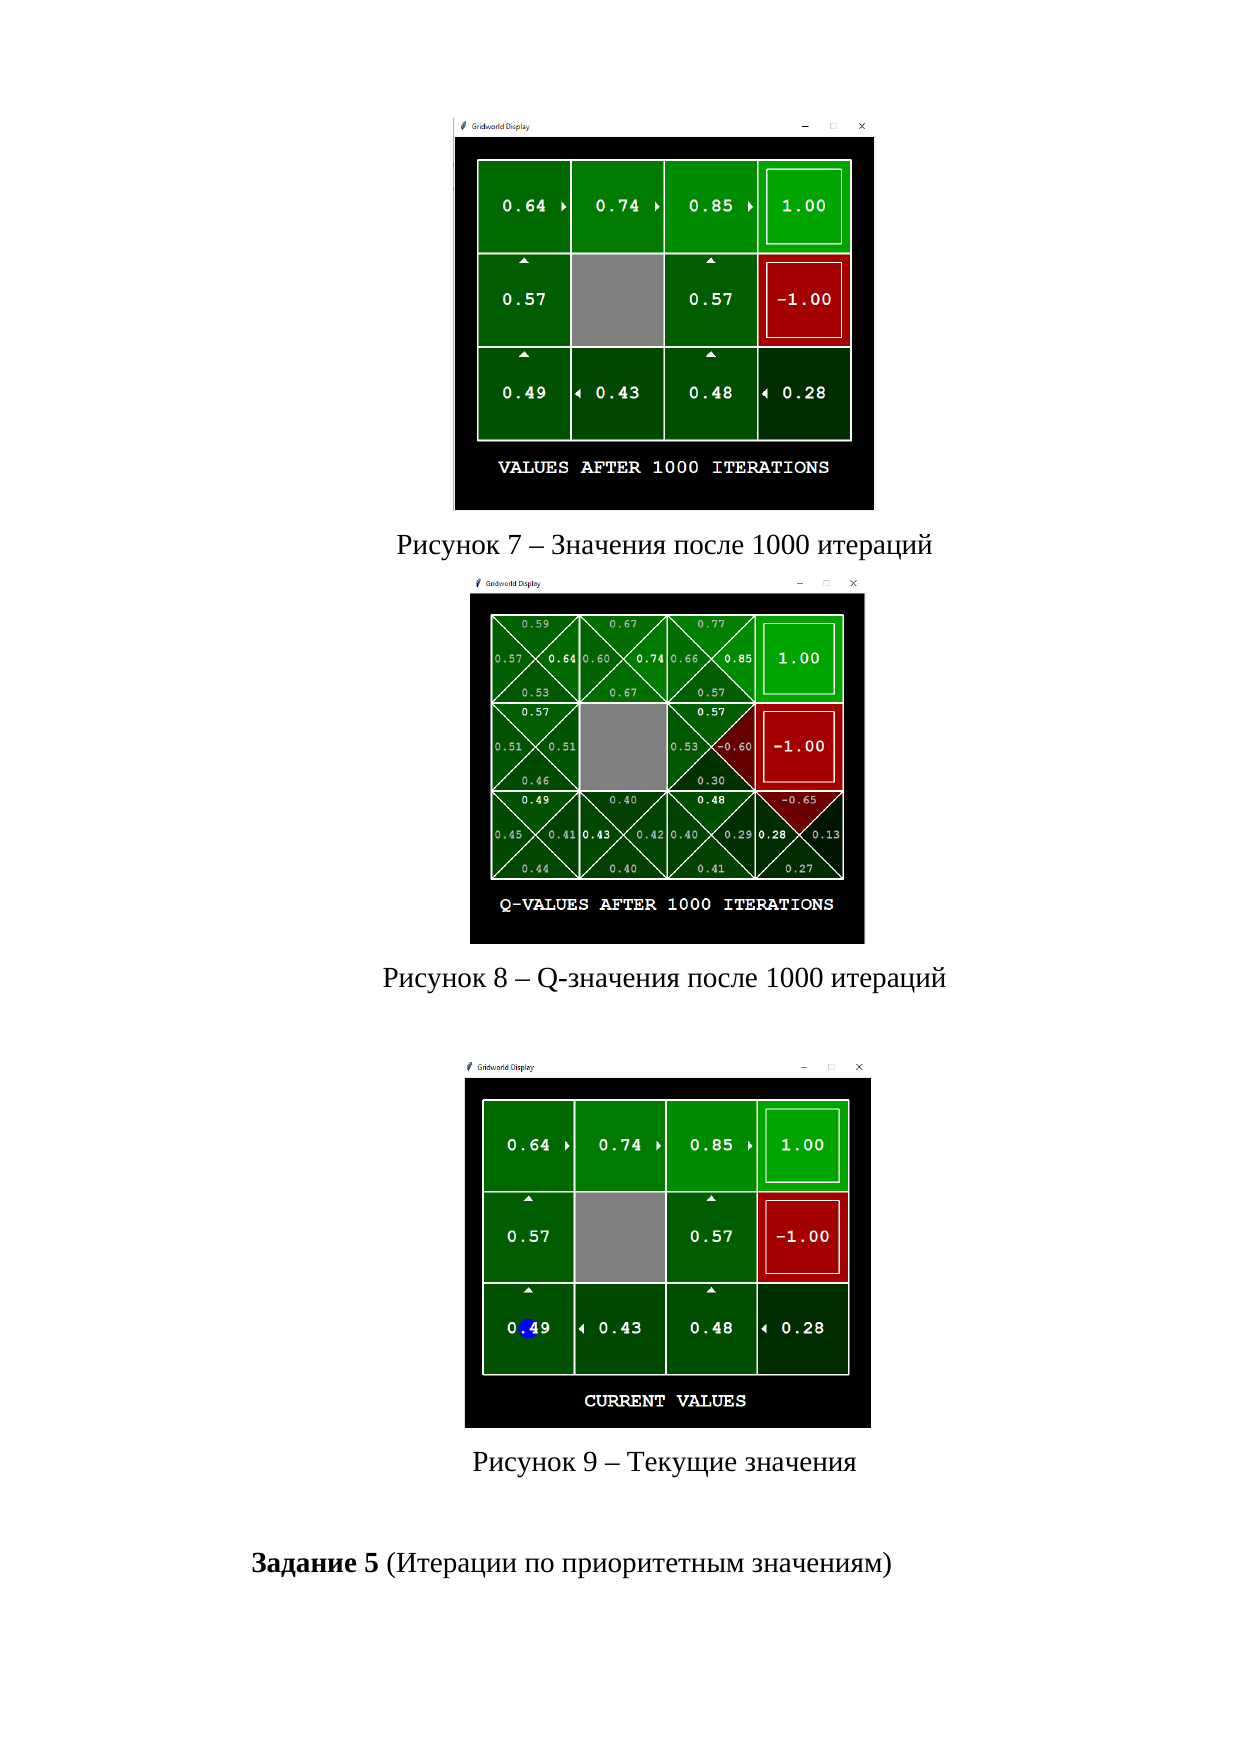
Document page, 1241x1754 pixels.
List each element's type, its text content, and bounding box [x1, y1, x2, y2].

text Рисунок 7 – Значения после 1000 итераций [177, 527, 1152, 561]
picture [469, 577, 867, 944]
picture [453, 118, 876, 511]
text Задание 5 (Итерации по приоритетным значениям) [177, 1545, 1152, 1579]
picture [464, 1060, 872, 1428]
text Рисунок 8 – Q-значения после 1000 итераций [177, 960, 1152, 993]
text Рисунок 9 – Текущие значения [177, 1444, 1152, 1478]
